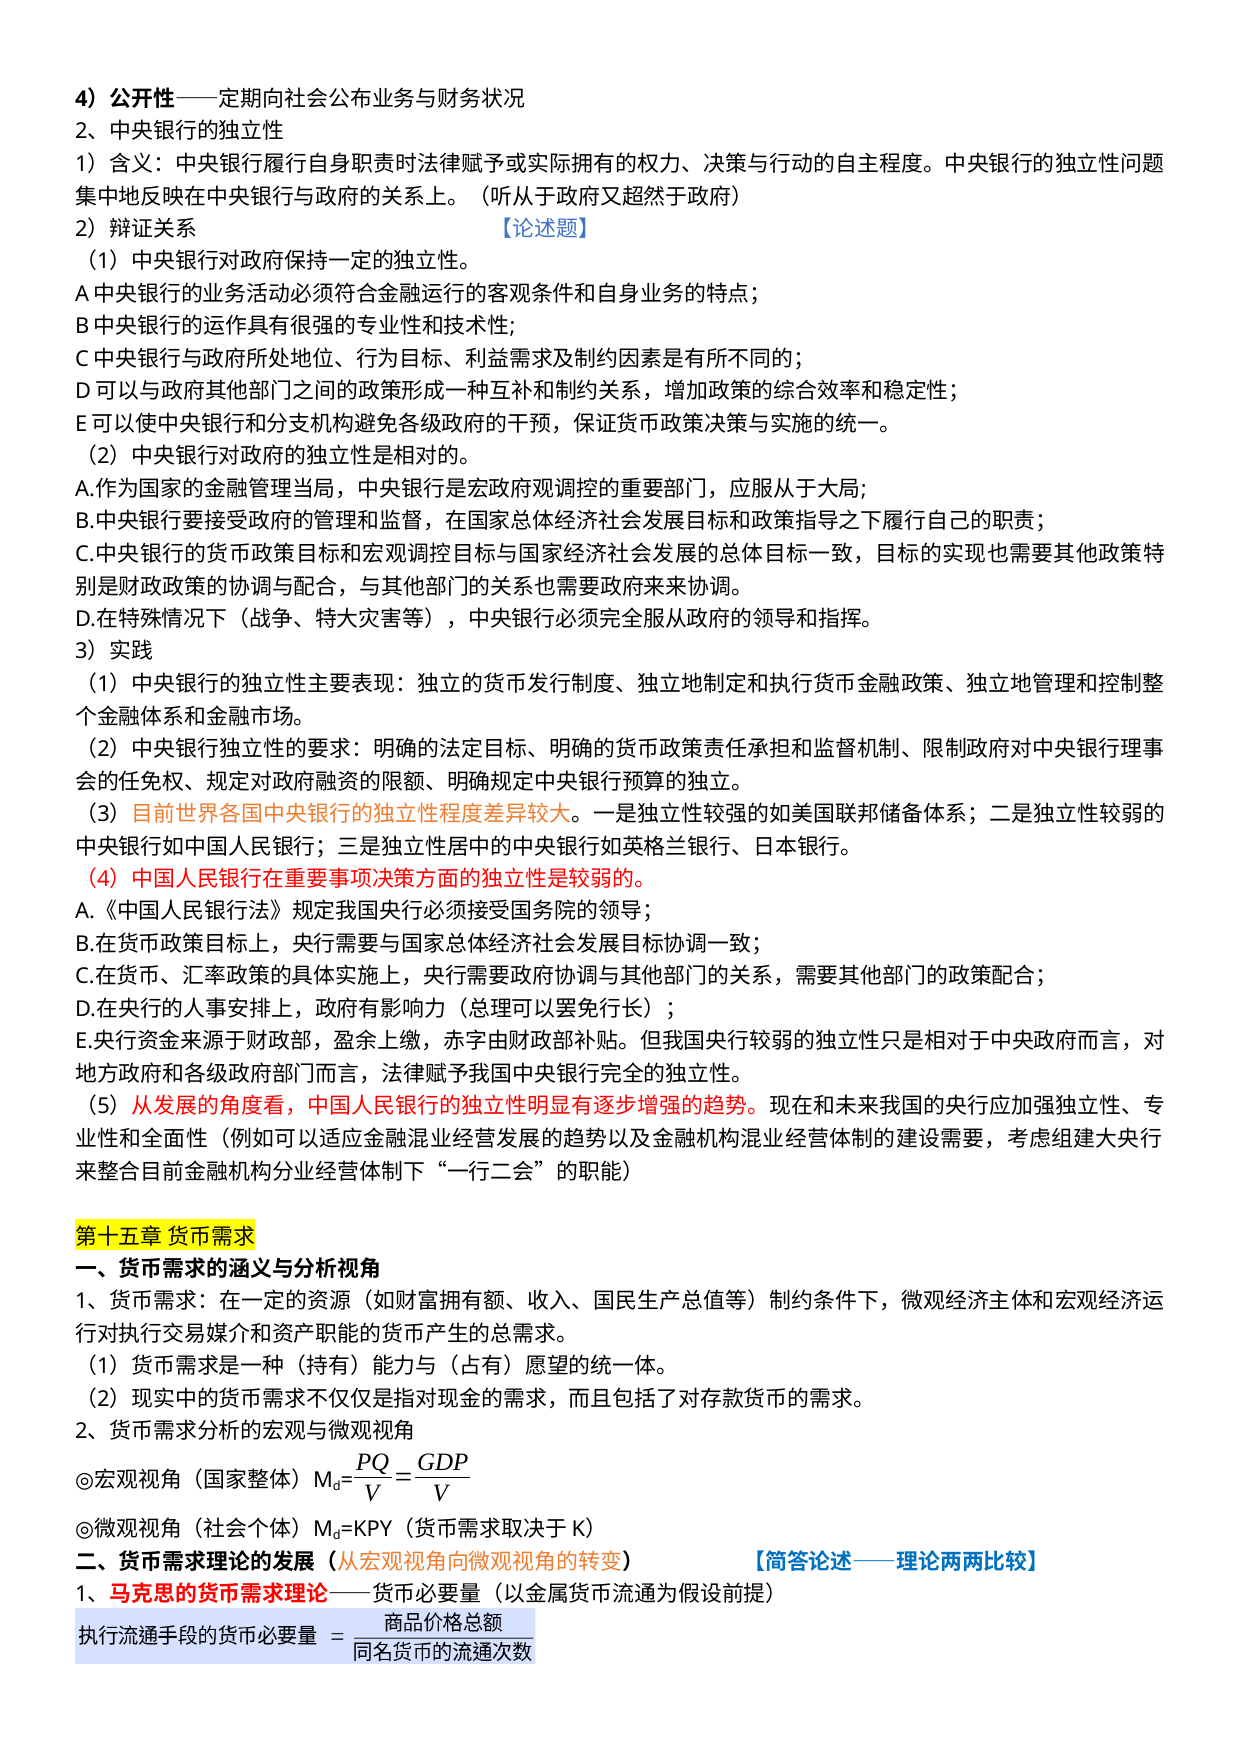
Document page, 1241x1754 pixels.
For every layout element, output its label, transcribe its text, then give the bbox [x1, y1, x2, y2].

text ◎微观视角（社会个体）Md=KPY（货币需求取决于K） [75, 1511, 1165, 1543]
text 1）含义：中央银行履行自身职责时法律赋予或实际拥有的权力、决策与行动的自主程度。中央银行的独立性问题集中地反映在中央银行与政府的关系上。（听从于政府又超然于政府） [75, 146, 1165, 211]
text ◎宏观视角（国家整体）Md= [75, 1446, 1165, 1511]
text A.《中国人民银行法》规定我国央行必须接受国务院的领导； [75, 893, 1165, 926]
text 2、中央银行的独立性 [75, 113, 1165, 146]
text E可以使中央银行和分支机构避免各级政府的干预，保证货币政策决策与实施的统一。 [75, 406, 1165, 438]
text E.央行资金来源于财政部，盈余上缴，赤字由财政部补贴。但我国央行较弱的独立性只是相对于中央政府而言，对地方政府和各级政府部门而言，法律赋予我国中央银行完全的独立性。 [75, 1023, 1165, 1088]
text （2）中央银行对政府的独立性是相对的。 [75, 438, 1165, 471]
text B.中央银行要接受政府的管理和监督，在国家总体经济社会发展目标和政策指导之下履行自己的职责； [75, 503, 1165, 536]
text A中央银行的业务活动必须符合金融运行的客观条件和自身业务的特点； [75, 276, 1165, 308]
text 3）实践 [75, 633, 1165, 666]
text D.在央行的人事安排上，政府有影响力（总理可以罢免行长）； [75, 991, 1165, 1023]
text 1、马克思的货币需求理论——货币必要量（以金属货币流通为假设前提） [75, 1576, 1165, 1608]
text C中央银行与政府所处地位、行为目标、利益需求及制约因素是有所不同的； [75, 341, 1165, 373]
text （1）货币需求是一种（持有）能力与（占有）愿望的统一体。 [75, 1348, 1165, 1381]
text （3）目前世界各国中央银行的独立性程度差异较大。一是独立性较强的如美国联邦储备体系；二是独立性较弱的中央银行如中国人民银行；三是独立性居中的中央银行如英格兰银行、日本银行。 [75, 796, 1165, 861]
text （4）中国人民银行在重要事项决策方面的独立性是较弱的。 [75, 861, 1165, 893]
text 2）辩证关系 【论述题】 [75, 211, 1165, 243]
text （2）中央银行独立性的要求：明确的法定目标、明确的货币政策责任承担和监督机制、限制政府对中央银行理事会的任免权、规定对政府融资的限额、明确规定中央银行预算的独立。 [75, 731, 1165, 796]
text （1）中央银行对政府保持一定的独立性。 [75, 243, 1165, 276]
text D.在特殊情况下（战争、特大灾害等），中央银行必须完全服从政府的领导和指挥。 [75, 601, 1165, 633]
text 第十五章 货币需求 [75, 1218, 1165, 1251]
text C.中央银行的货币政策目标和宏观调控目标与国家经济社会发展的总体目标一致，目标的实现也需要其他政策特别是财政政策的协调与配合，与其他部门的关系也需要政府来来协调。 [75, 536, 1165, 601]
text B中央银行的运作具有很强的专业性和技术性; [75, 308, 1165, 341]
text （2）现实中的货币需求不仅仅是指对现金的需求，而且包括了对存款货币的需求。 [75, 1381, 1165, 1413]
text B.在货币政策目标上，央行需要与国家总体经济社会发展目标协调一致； [75, 926, 1165, 958]
text 一、货币需求的涵义与分析视角 [75, 1251, 1165, 1283]
text C.在货币、汇率政策的具体实施上，央行需要政府协调与其他部门的关系，需要其他部门的政策配合； [75, 958, 1165, 991]
text 二、货币需求理论的发展（从宏观视角向微观视角的转变） 【简答论述——理论两两比较】 [75, 1543, 1165, 1576]
text （1）中央银行的独立性主要表现：独立的货币发行制度、独立地制定和执行货币金融政策、独立地管理和控制整个金融体系和金融市场。 [75, 666, 1165, 731]
text （5）从发展的角度看，中国人民银行的独立性明显有逐步增强的趋势。现在和未来我国的央行应加强独立性、专业性和全面性（例如可以适应金融混业经营发展的趋势以及金融机构混业经营体制的建设需要，考虑组建大央行来整合目前金融机构分业经营体制下“一行二会”的职能） [75, 1088, 1165, 1186]
text 4）公开性——定期向社会公布业务与财务状况 [75, 81, 1165, 113]
text A.作为国家的金融管理当局，中央银行是宏政府观调控的重要部门，应服从于大局; [75, 471, 1165, 503]
text D可以与政府其他部门之间的政策形成一种互补和制约关系，增加政策的综合效率和稳定性； [75, 373, 1165, 406]
text 1、货币需求：在一定的资源（如财富拥有额、收入、国民生产总值等）制约条件下，微观经济主体和宏观经济运行对执行交易媒介和资产职能的货币产生的总需求。 [75, 1283, 1165, 1348]
text 2、货币需求分析的宏观与微观视角 [75, 1413, 1165, 1446]
